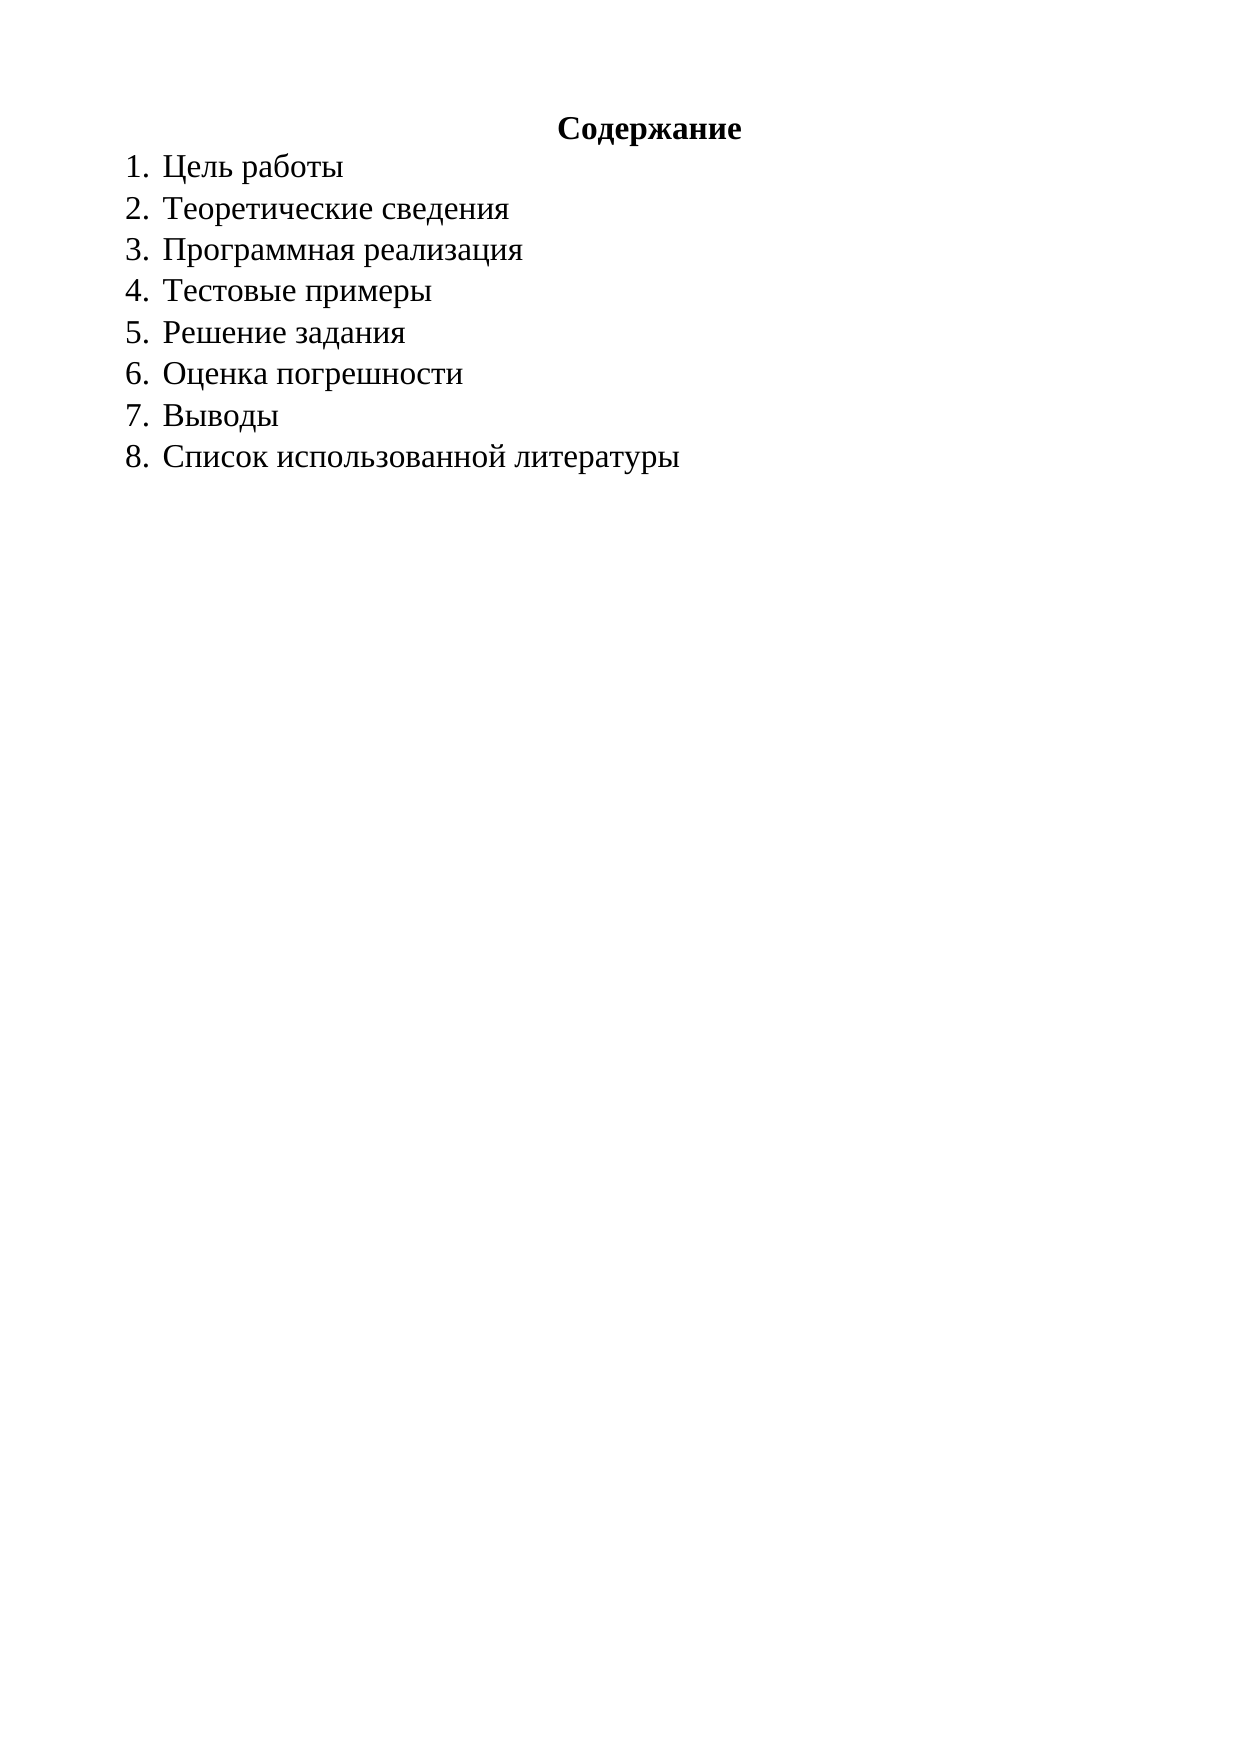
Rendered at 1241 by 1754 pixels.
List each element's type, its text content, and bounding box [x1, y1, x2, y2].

list Цель работы [125, 147, 1211, 185]
list Оценка погрешности [125, 353, 1211, 392]
list Выводы [125, 395, 1211, 433]
list Решение задания [125, 312, 1211, 350]
list Программная реализация [125, 229, 1211, 268]
list Тестовые примеры [125, 271, 1211, 309]
list Список использованной литературы [125, 436, 1211, 474]
text Содержание [87, 108, 1211, 147]
list Теоретические сведения [125, 188, 1211, 226]
